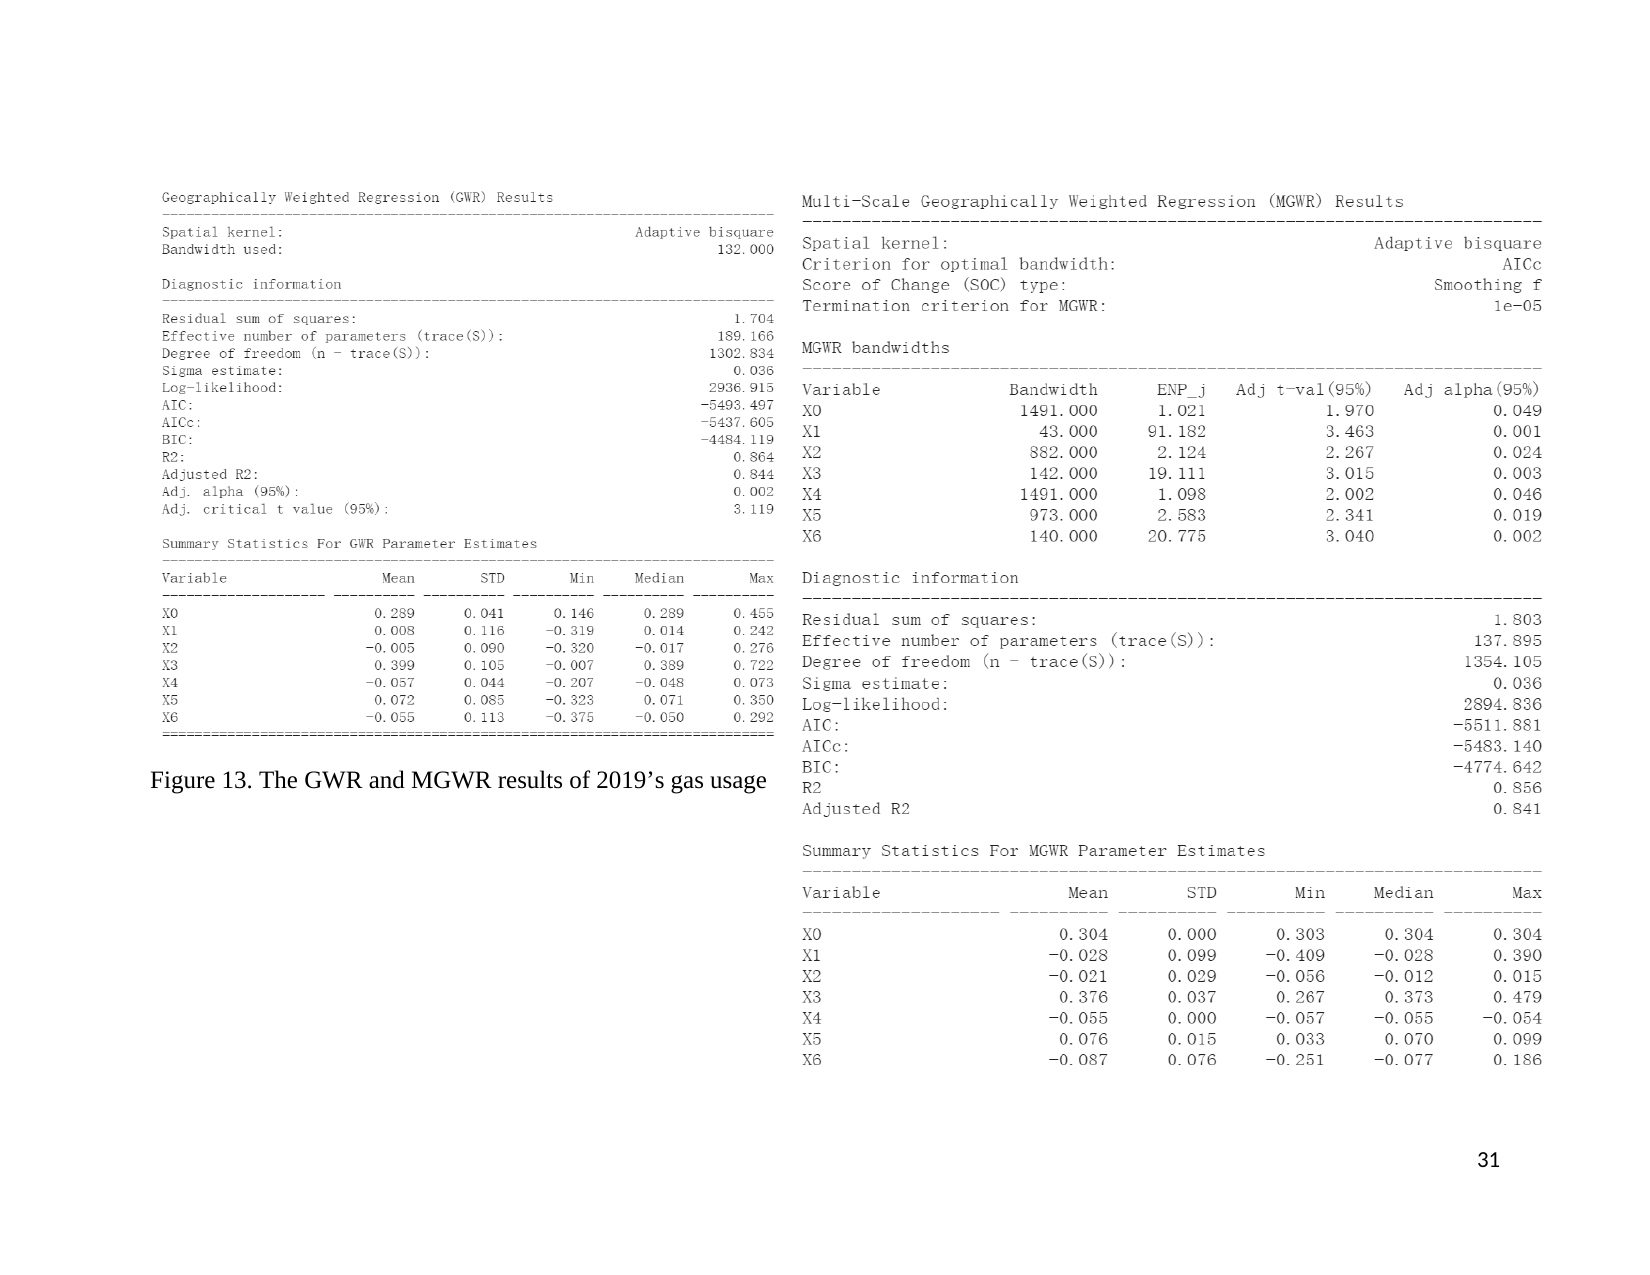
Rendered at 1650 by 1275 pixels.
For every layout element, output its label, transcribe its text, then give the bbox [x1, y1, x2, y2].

picture [153, 191, 792, 740]
picture [798, 191, 1545, 1073]
